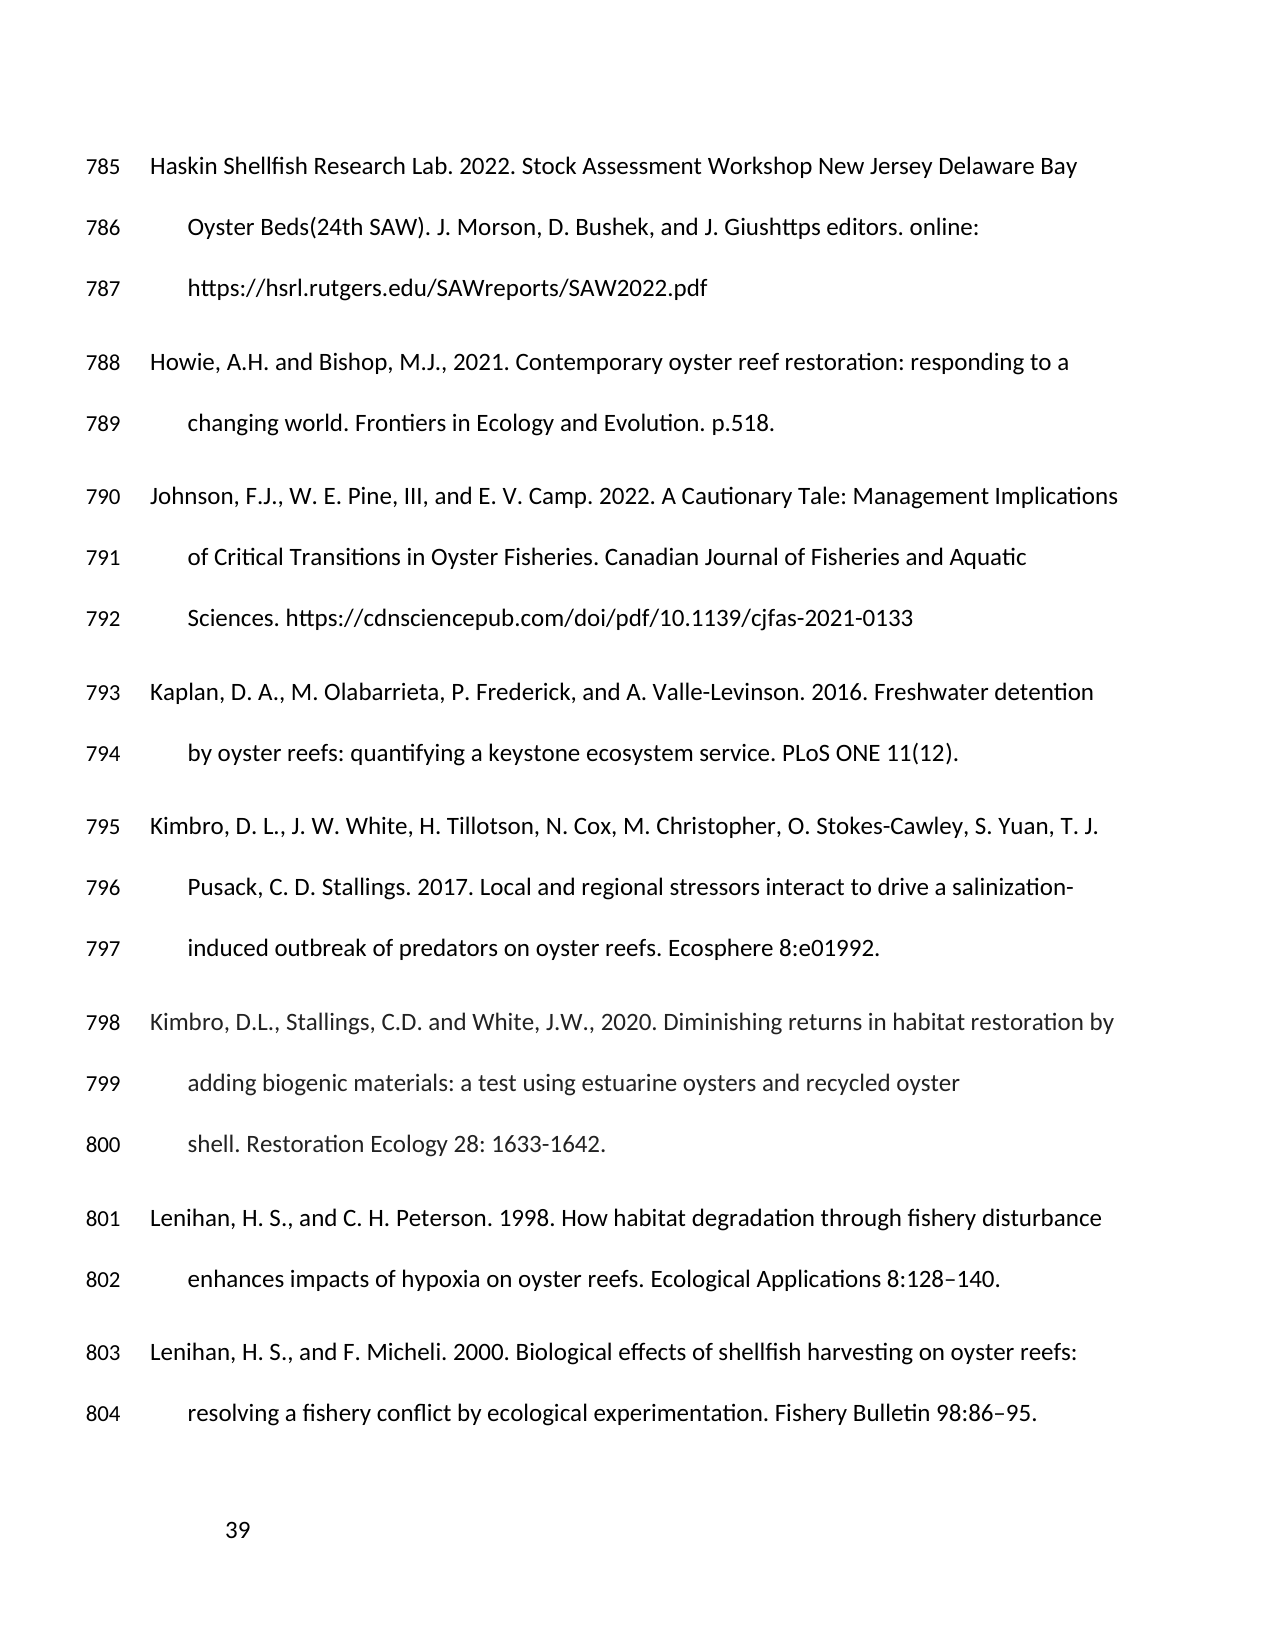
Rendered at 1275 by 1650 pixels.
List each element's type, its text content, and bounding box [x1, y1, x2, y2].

text Kimbro, D. L., J. W. White, H. Tillotson, N. Cox, M. Christopher, O. Stokes-Cawley, S. Yuan, T. J. Pusack, C. D. Stallings. 2017. Local and regional stressors interact to drive a salinization-induced outbreak of predators on oyster reefs. Ecosphere 8:e01992. [150, 810, 1125, 963]
text Kimbro, D.L., Stallings, C.D. and White, J.W., 2020. Diminishing returns in habitat restoration by adding biogenic materials: a test using estuarine oysters and recycled oyster shell. Restoration Ecology 28: 1633-1642. [150, 1006, 1125, 1159]
text Kaplan, D. A., M. Olabarrieta, P. Frederick, and A. Valle-Levinson. 2016. Freshwater detention by oyster reefs: quantifying a keystone ecosystem service. PLoS ONE 11(12). [150, 676, 1125, 767]
text Howie, A.H. and Bishop, M.J., 2021. Contemporary oyster reef restoration: responding to a changing world. Frontiers in Ecology and Evolution. p.518. [150, 346, 1125, 437]
text Johnson, F.J., W. E. Pine, III, and E. V. Camp. 2022. A Cautionary Tale: Management Implications of Critical Transitions in Oyster Fisheries. Canadian Journal of Fisheries and Aquatic Sciences. https://cdnsciencepub.com/doi/pdf/10.1139/cjfas-2021-0133 [150, 480, 1125, 633]
text Lenihan, H. S., and C. H. Peterson. 1998. How habitat degradation through fishery disturbance enhances impacts of hypoxia on oyster reefs. Ecological Applications 8:128–140. [150, 1202, 1125, 1293]
text Haskin Shellfish Research Lab. 2022. Stock Assessment Workshop New Jersey Delaware Bay Oyster Beds(24th SAW). J. Morson, D. Bushek, and J. Giushttps editors. online: https://hsrl.rutgers.edu/SAWreports/SAW2022.pdf [150, 150, 1125, 303]
text Lenihan, H. S., and F. Micheli. 2000. Biological effects of shellfish harvesting on oyster reefs: resolving a fishery conflict by ecological experimentation. Fishery Bulletin 98:86–95. [150, 1336, 1125, 1428]
